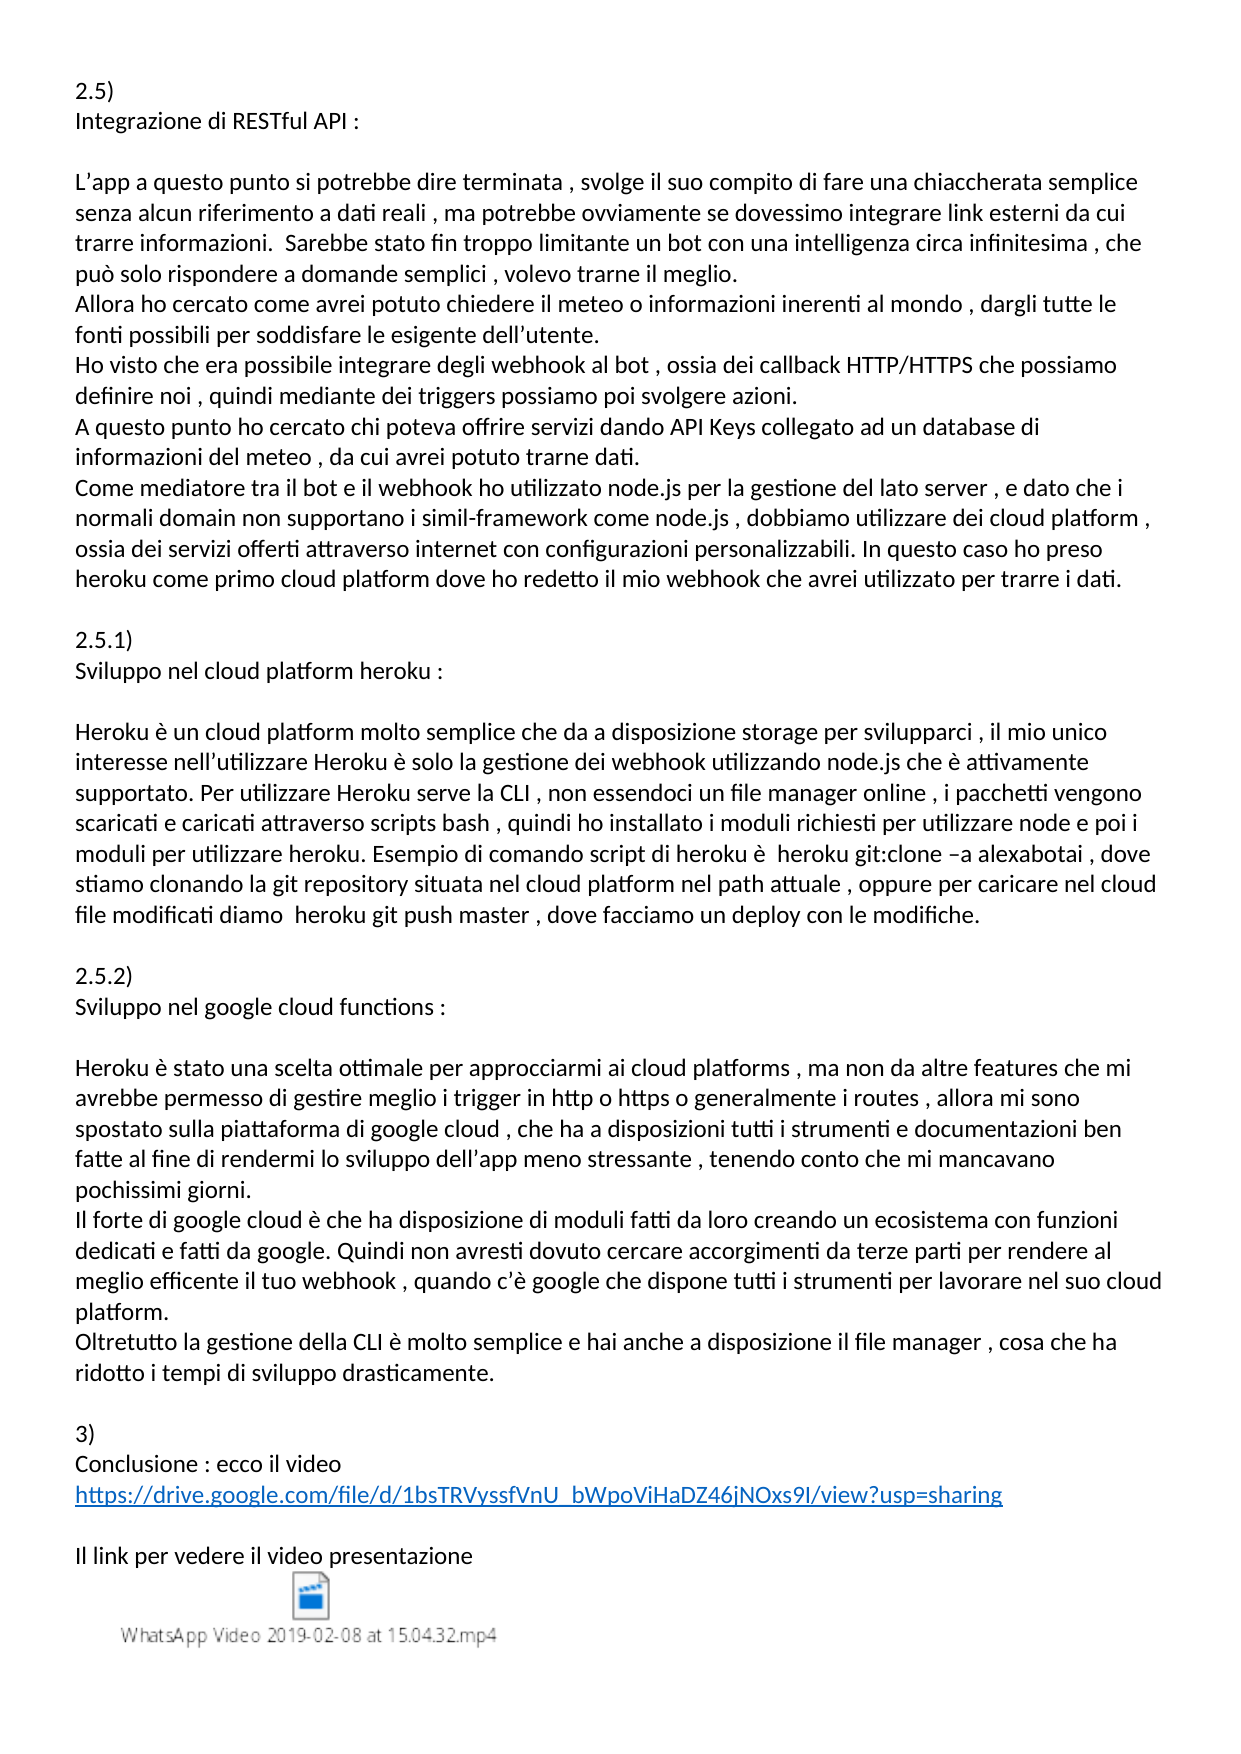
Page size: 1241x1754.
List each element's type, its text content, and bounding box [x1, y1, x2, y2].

text Oltretutto la gestione della CLI è molto semplice e hai anche a disposizione il file manager , cosa che ha ridotto i tempi di sviluppo drasticamente. [75, 1326, 1165, 1387]
text Integrazione di RESTful API : [75, 106, 1165, 136]
text L’app a questo punto si potrebbe dire terminata , svolge il suo compito di fare una chiaccherata semplice senza alcun riferimento a dati reali , ma potrebbe ovviamente se dovessimo integrare link esterni da cui trarre informazioni. Sarebbe stato fin troppo limitante un bot con una intelligenza circa infinitesima , che può solo rispondere a domande semplici , volevo trarne il meglio. [75, 167, 1165, 289]
text Il forte di google cloud è che ha disposizione di moduli fatti da loro creando un ecosistema con funzioni dedicati e fatti da google. Quindi non avresti dovuto cercare accorgimenti da terze parti per rendere al meglio efficente il tuo webhook , quando c’è google che dispone tutti i strumenti per lavorare nel suo cloud platform. [75, 1204, 1165, 1326]
text 2.5.2) [75, 960, 1165, 991]
text 2.5) [75, 75, 1165, 106]
text Allora ho cercato come avrei potuto chiedere il meteo o informazioni inerenti al mondo , dargli tutte le fonti possibili per soddisfare le esigente dell’utente. [75, 289, 1165, 350]
text Heroku è stato una scelta ottimale per approcciarmi ai cloud platforms , ma non da altre features che mi avrebbe permesso di gestire meglio i trigger in http o https o generalmente i routes , allora mi sono spostato sulla piattaforma di google cloud , che ha a disposizioni tutti i strumenti e documentazioni ben fatte al fine di rendermi lo sviluppo dell’app meno stressante , tenendo conto che mi mancavano pochissimi giorni. [75, 1052, 1165, 1204]
text Come mediatore tra il bot e il webhook ho utilizzato node.js per la gestione del lato server , e dato che i normali domain non supportano i simil-framework come node.js , dobbiamo utilizzare dei cloud platform , ossia dei servizi offerti attraverso internet con configurazioni personalizzabili. In questo caso ho preso heroku come primo cloud platform dove ho redetto il mio webhook che avrei utilizzato per trarre i dati. [75, 472, 1165, 594]
text https://drive.google.com/file/d/1bsTRVyssfVnU_bWpoViHaDZ46jNOxs9I/view?usp=sharing [75, 1479, 1165, 1509]
text 2.5.1) [75, 624, 1165, 655]
text 3) [75, 1418, 1165, 1448]
text Il link per vedere il video presentazione [75, 1540, 1165, 1571]
text Sviluppo nel google cloud functions : [75, 991, 1165, 1021]
text Sviluppo nel cloud platform heroku : [75, 655, 1165, 685]
text A questo punto ho cercato chi poteva offrire servizi dando API Keys collegato ad un database di informazioni del meteo , da cui avrei potuto trarne dati. [75, 411, 1165, 472]
text Heroku è un cloud platform molto semplice che da a disposizione storage per svilupparci , il mio unico interesse nell’utilizzare Heroku è solo la gestione dei webhook utilizzando node.js che è attivamente supportato. Per utilizzare Heroku serve la CLI , non essendoci un file manager online , i pacchetti vengono scaricati e caricati attraverso scripts bash , quindi ho installato i moduli richiesti per utilizzare node e poi i moduli per utilizzare heroku. Esempio di comando script di heroku è heroku git:clone –a alexabotai , dove stiamo clonando la git repository situata nel cloud platform nel path attuale , oppure per caricare nel cloud file modificati diamo heroku git push master , dove facciamo un deploy con le modifiche. [75, 716, 1165, 929]
text Conclusione : ecco il video [75, 1448, 1165, 1479]
text Ho visto che era possibile integrare degli webhook al bot , ossia dei callback HTTP/HTTPS che possiamo definire noi , quindi mediante dei triggers possiamo poi svolgere azioni. [75, 350, 1165, 411]
